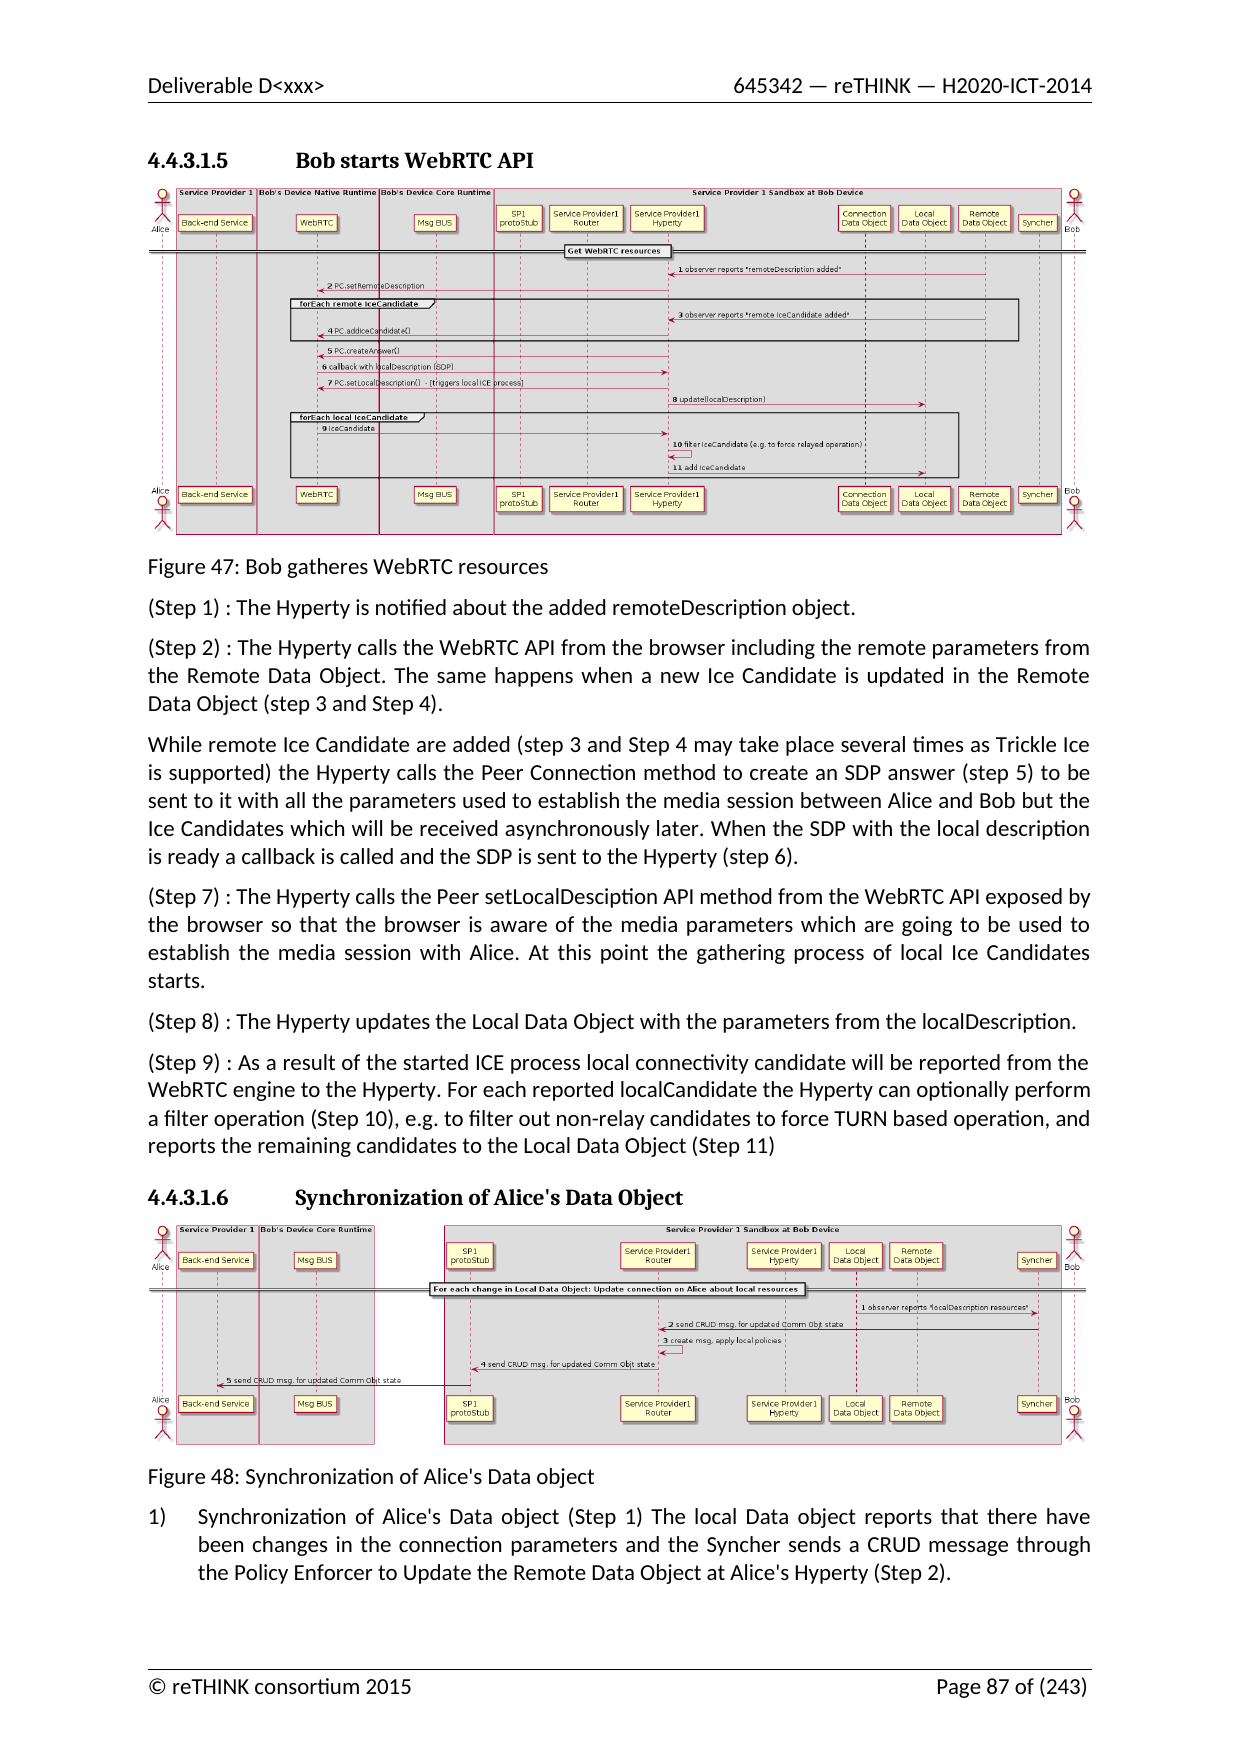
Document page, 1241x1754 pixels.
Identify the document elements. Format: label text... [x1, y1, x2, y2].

subtitle Bob starts WebRTC API [148, 148, 1092, 174]
text (Step 7) : The Hyperty calls the Peer setLocalDesciption API method from the WebRTC API exposed by the browser so that the browser is aware of the media parameters which are going to be used to establish the media session with Alice. At this point the gathering process of local Ice Candidates starts. [148, 882, 1092, 994]
list Synchronization of Alice's Data object (Step 1) The local Data object reports that there have been changes in the connection parameters and the Syncher sends a CRUD message through the Policy Enforcer to Update the Remote Data Object at Alice's Hyperty (Step 2). [148, 1502, 1092, 1586]
text (Step 8) : The Hyperty updates the Local Data Object with the parameters from the localDescription. [148, 1007, 1092, 1035]
text Figure 48: Synchronization of Alice's Data object [148, 1462, 1092, 1490]
picture [147, 1223, 1092, 1450]
text Figure 47: Bob gatheres WebRTC resources [148, 552, 1092, 580]
subtitle Synchronization of Alice's Data Object [148, 1185, 1092, 1211]
text (Step 2) : The Hyperty calls the WebRTC API from the browser including the remote parameters from the Remote Data Object. The same happens when a new Ice Candidate is updated in the Remote Data Object (step 3 and Step 4). [148, 633, 1092, 717]
text (Step 9) : As a result of the started ICE process local connectivity candidate will be reported from the WebRTC engine to the Hyperty. For each reported localCandidate the Hyperty can optionally perform a filter operation (Step 10), e.g. to filter out non-relay candidates to force TURN based operation, and reports the remaining candidates to the Local Data Object (Step 11) [148, 1048, 1092, 1160]
picture [147, 186, 1092, 540]
text While remote Ice Candidate are added (step 3 and Step 4 may take place several times as Trickle Ice is supported) the Hyperty calls the Peer Connection method to create an SDP answer (step 5) to be sent to it with all the parameters used to establish the media session between Alice and Bob but the Ice Candidates which will be received asynchronously later. When the SDP with the local description is ready a callback is called and the SDP is sent to the Hyperty (step 6). [148, 730, 1092, 870]
text (Step 1) : The Hyperty is notified about the added remoteDescription object. [148, 593, 1092, 621]
